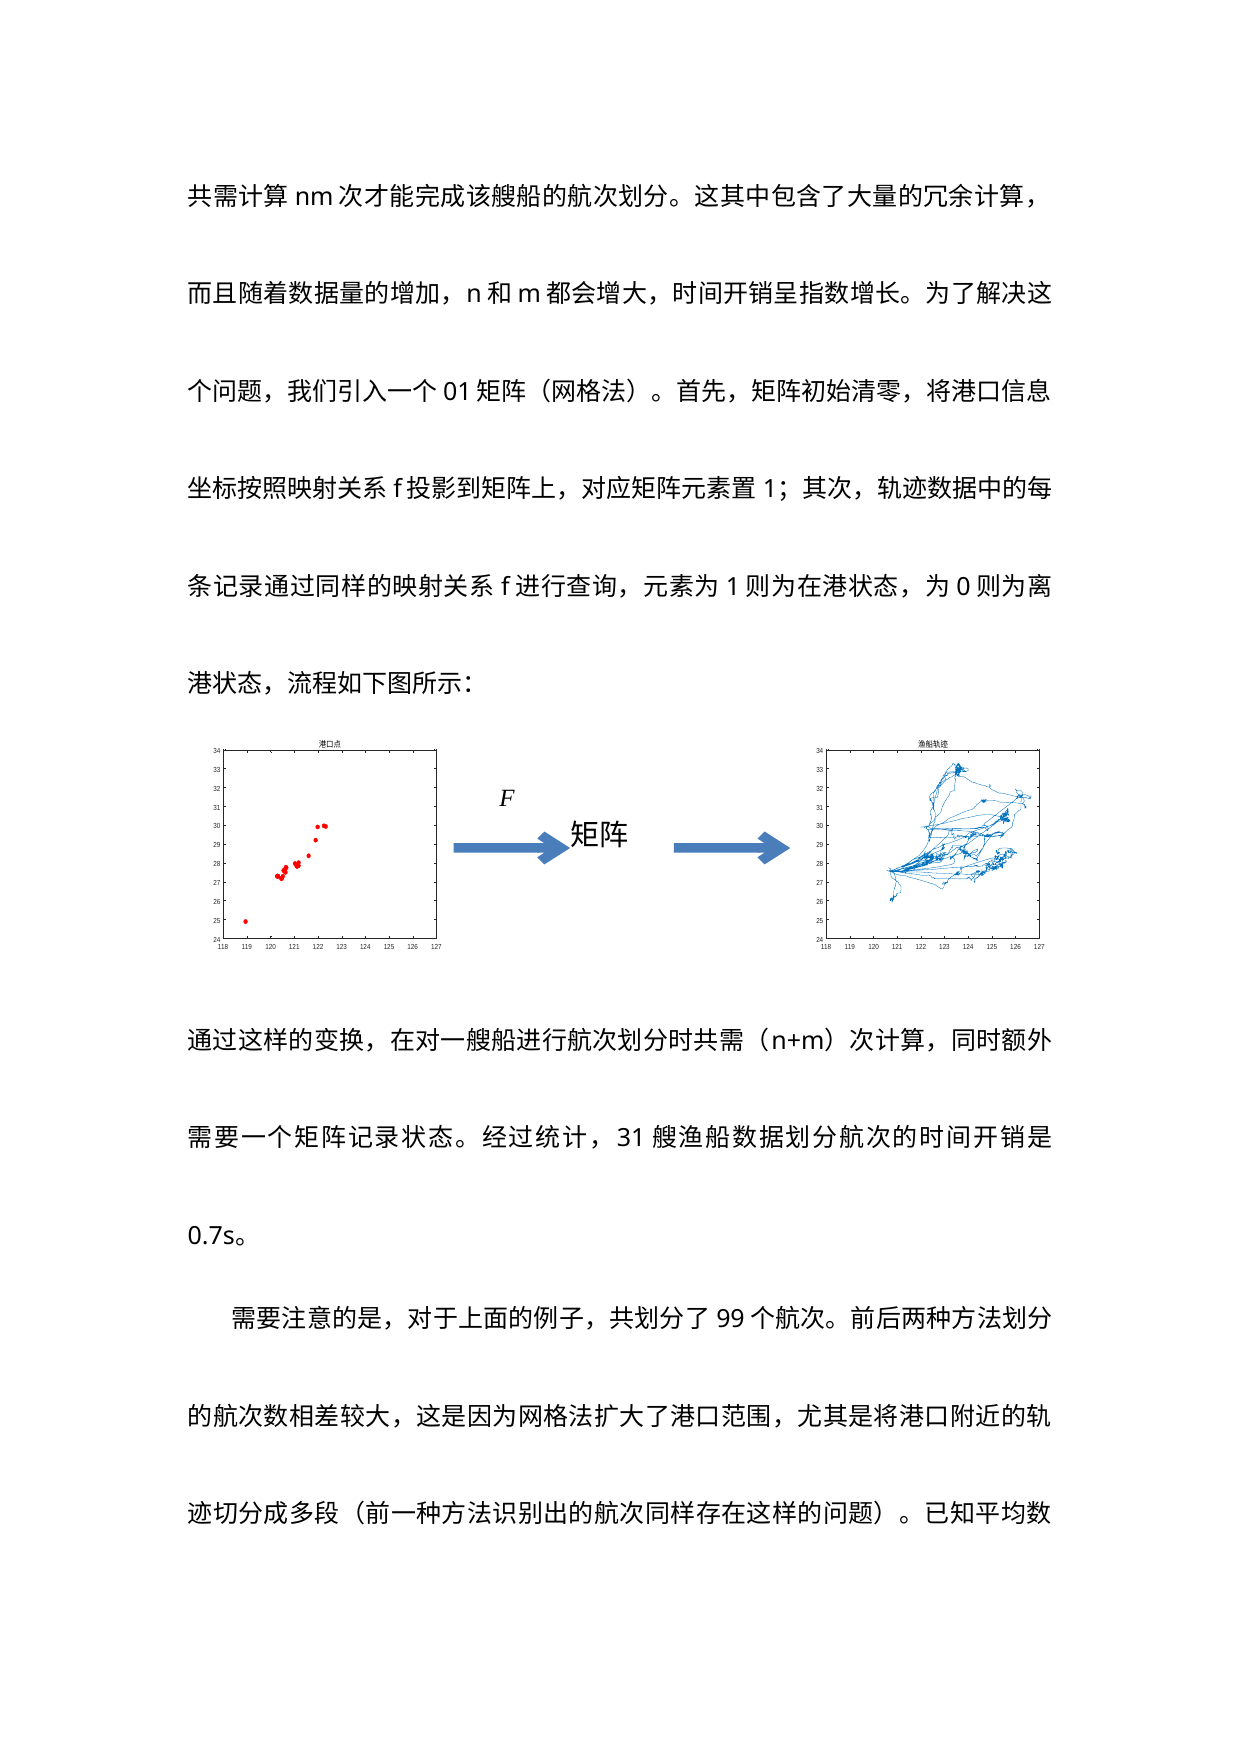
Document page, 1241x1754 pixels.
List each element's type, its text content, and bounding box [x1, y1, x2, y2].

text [187, 162, 1053, 714]
text 通过这样的变换，在对一艘船进行航次划分时共需（n+m）次计算，同时额外需要一个矩阵记录状态。经过统计，31艘渔船数据划分航次的时间开销是0.7s。 [187, 1006, 1053, 1266]
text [187, 1284, 1053, 1544]
